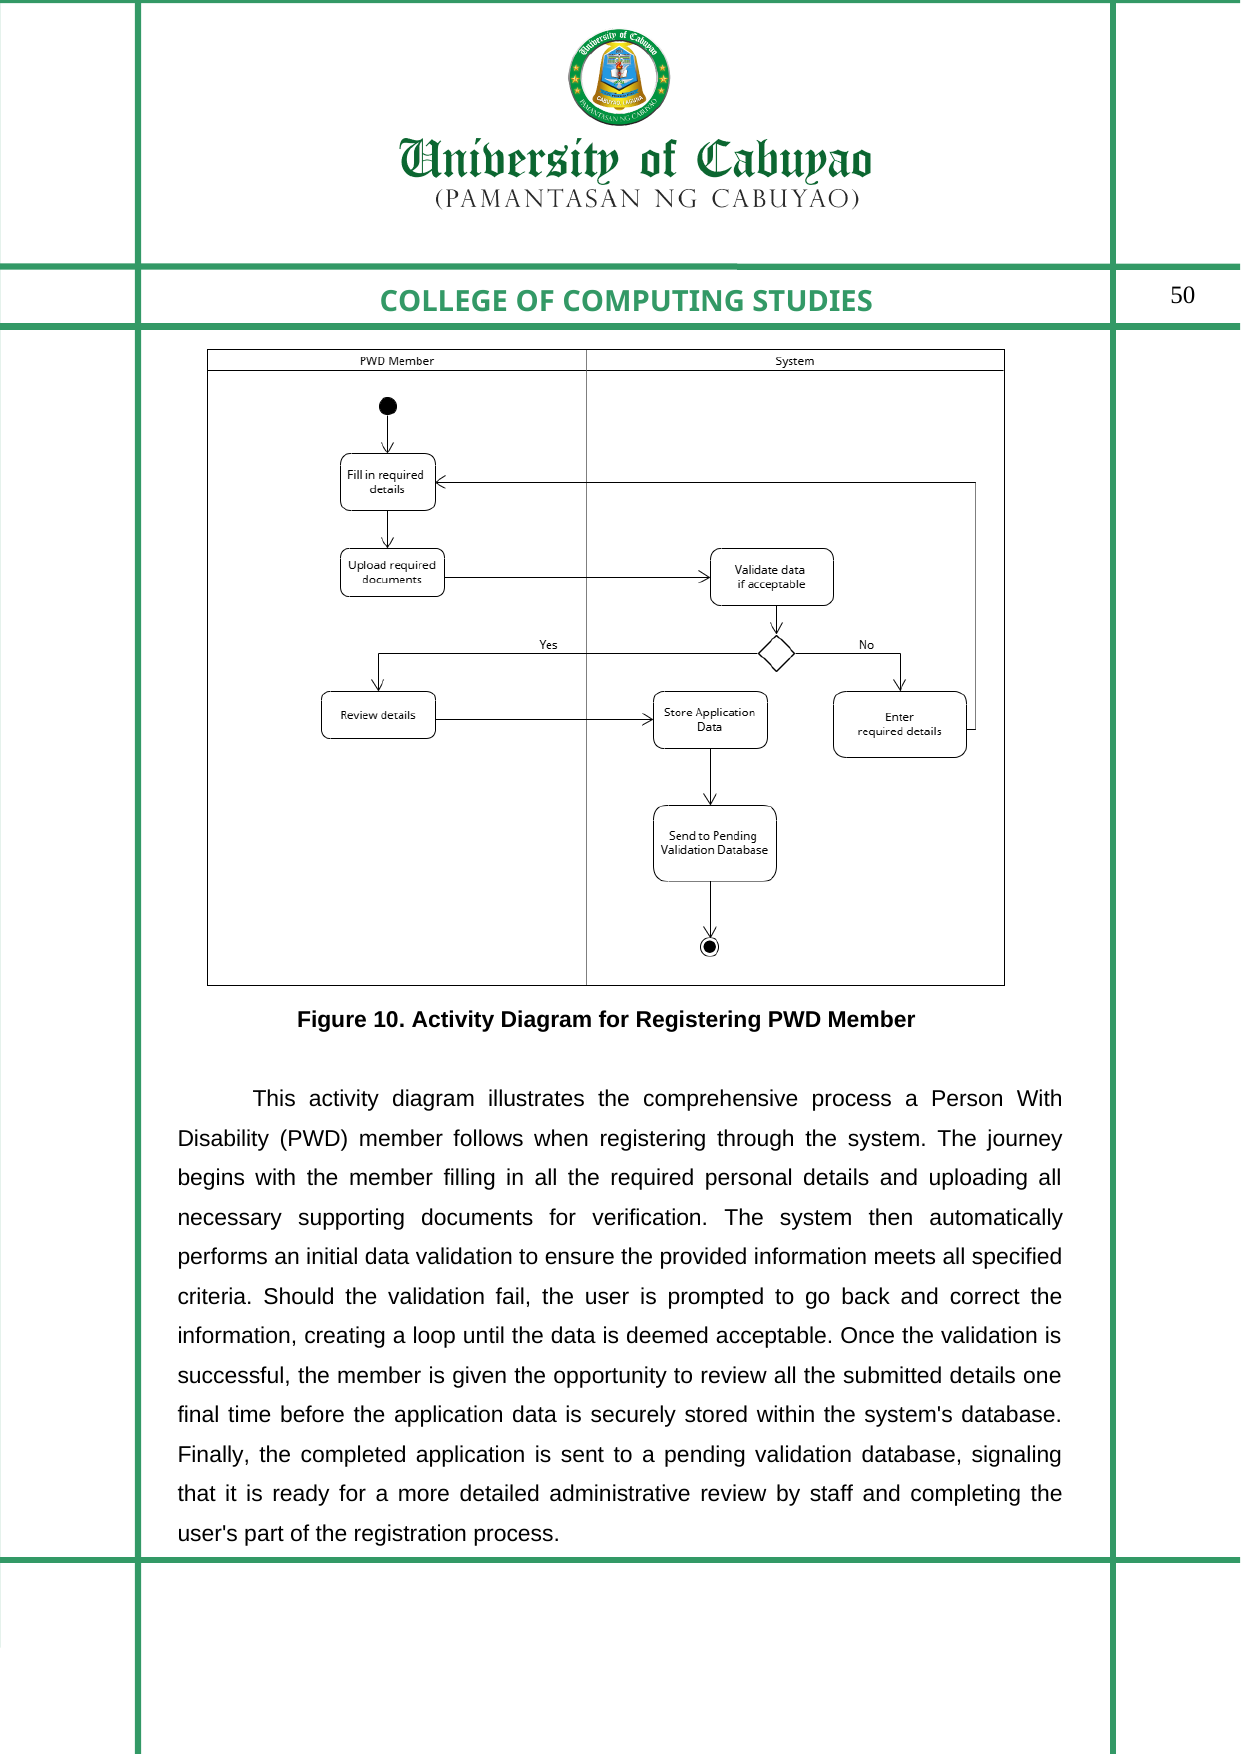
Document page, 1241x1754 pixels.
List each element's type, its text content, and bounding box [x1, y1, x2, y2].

text This activity diagram illustrates the comprehensive process a Person With Disability (PWD) member follows when registering through the system. The journey begins with the member filling in all the required personal details and uploading all necessary supporting documents for verification. The system then automatically performs an initial data validation to ensure the provided information meets all specified criteria. Should the validation fail, the user is prompted to go back and correct the information, creating a loop until the data is deemed acceptable. Once the validation is successful, the member is given the opportunity to review all the submitted details one final time before the application data is securely stored within the system's database. Finally, the completed application is sent to a pending validation database, signaling that it is ready for a more detailed administrative review by staff and completing the user's part of the registration process. [177, 1085, 1063, 1546]
picture [144, 4, 1110, 263]
picture [197, 339, 1013, 994]
picture [1116, 4, 1125, 263]
